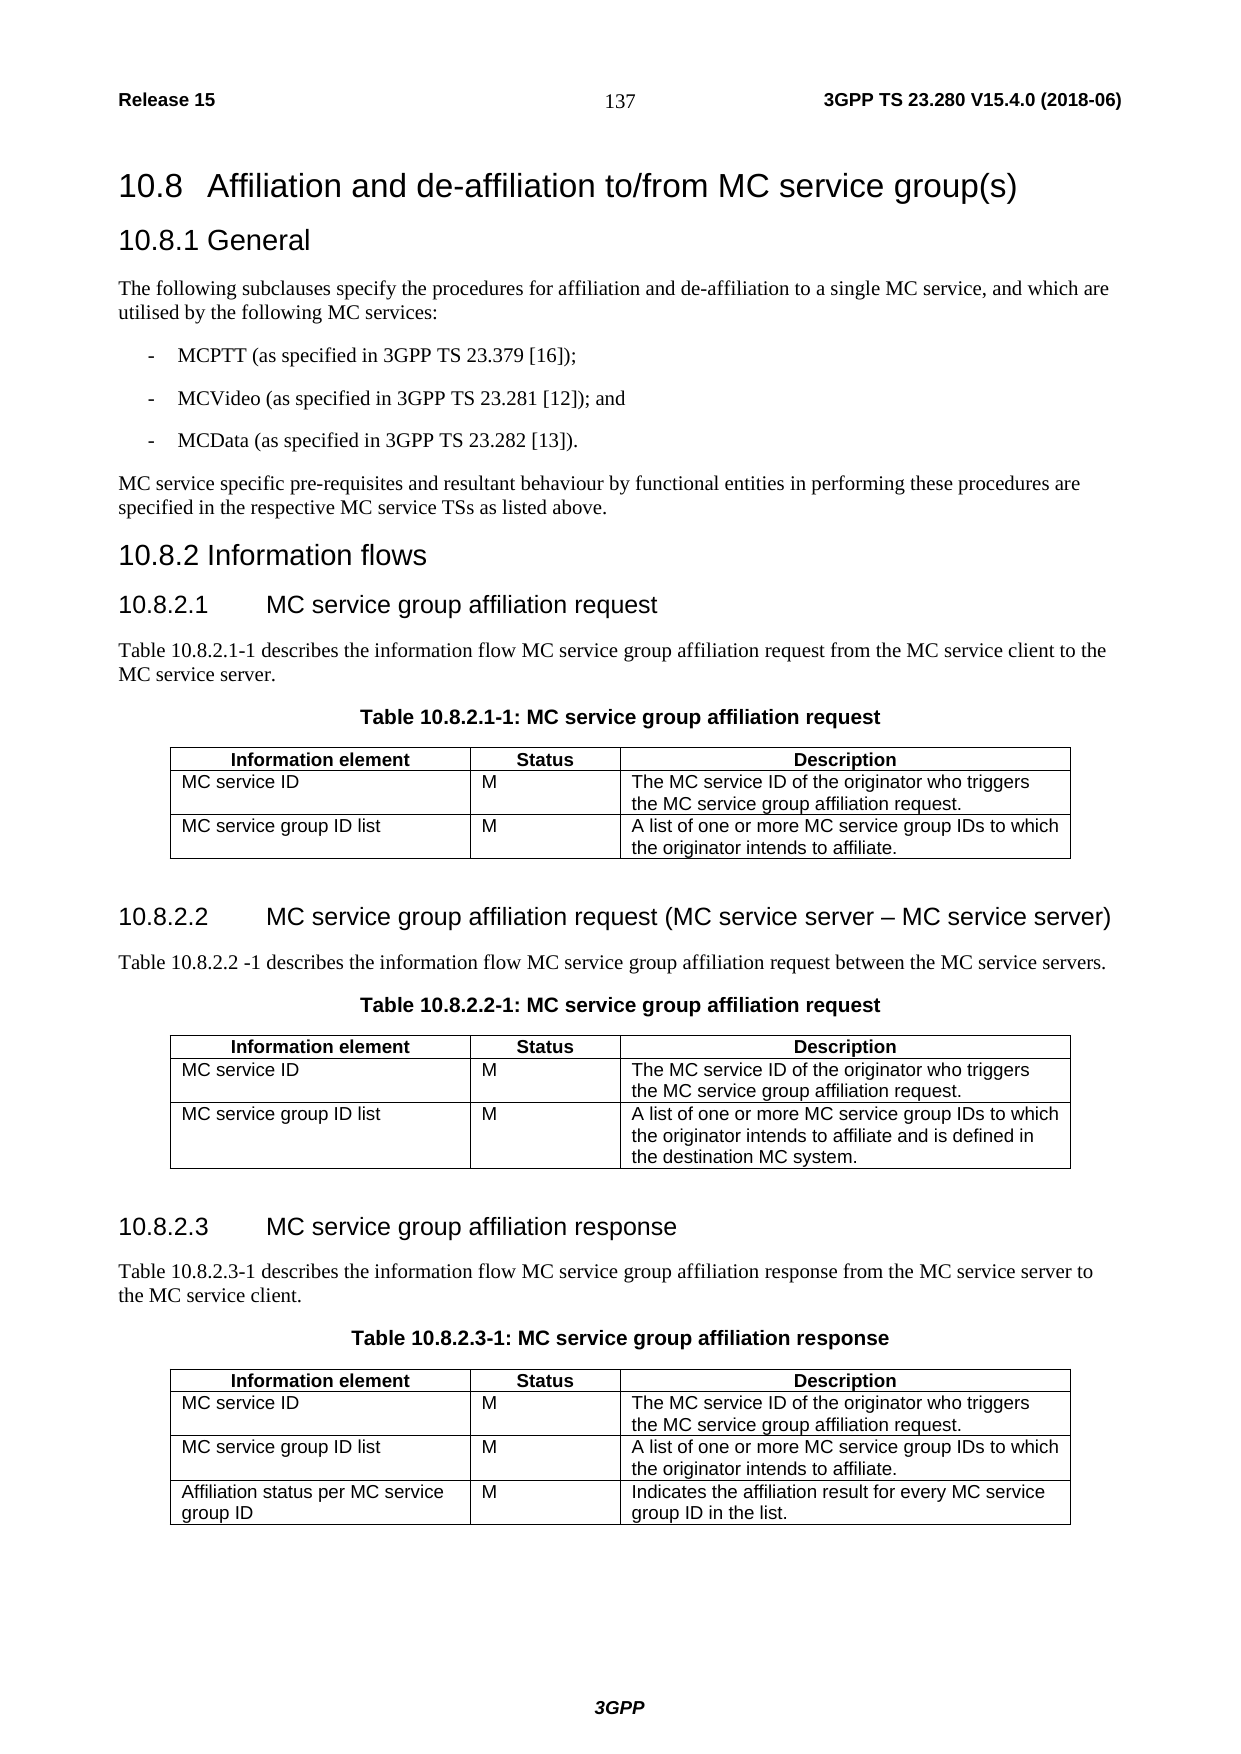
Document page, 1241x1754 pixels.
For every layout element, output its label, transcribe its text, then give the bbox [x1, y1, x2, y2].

subtitle 10.8.2.2 MC service group affiliation request (MC service server – MC service server) [118, 902, 1122, 931]
subtitle 10.8.2 Information flows [118, 538, 1122, 571]
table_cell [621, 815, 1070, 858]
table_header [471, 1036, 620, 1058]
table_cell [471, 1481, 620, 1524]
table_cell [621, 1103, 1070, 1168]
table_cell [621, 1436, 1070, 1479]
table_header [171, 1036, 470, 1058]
text Table 10.8.2.2-1: MC service group affiliation request [118, 992, 1122, 1016]
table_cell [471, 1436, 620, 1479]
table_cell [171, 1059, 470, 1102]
text Table 10.8.2.3-1: MC service group affiliation response [118, 1326, 1122, 1350]
subtitle 10.8.2.3 MC service group affiliation response [118, 1211, 1122, 1240]
text Table 10.8.2.1-1: MC service group affiliation request [118, 704, 1122, 728]
text - MCData (as specified in 3GPP TS 23.282 [13]). [148, 428, 1122, 452]
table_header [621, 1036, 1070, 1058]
subtitle 10.8 Affiliation and de-affiliation to/from MC service group(s) [118, 166, 1122, 205]
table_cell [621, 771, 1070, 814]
text - MCPTT (as specified in 3GPP TS 23.379 [16]); [148, 343, 1122, 367]
subtitle 10.8.2.1 MC service group affiliation request [118, 590, 1122, 619]
text MC service specific pre-requisites and resultant behaviour by functional entities in performing these procedures are specified in the respective MC service TSs as listed above. [118, 471, 1122, 519]
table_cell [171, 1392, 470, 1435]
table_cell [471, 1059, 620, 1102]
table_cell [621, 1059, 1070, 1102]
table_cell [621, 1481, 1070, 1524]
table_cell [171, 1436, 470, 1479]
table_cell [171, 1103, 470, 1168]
text - MCVideo (as specified in 3GPP TS 23.281 [12]); and [148, 385, 1122, 409]
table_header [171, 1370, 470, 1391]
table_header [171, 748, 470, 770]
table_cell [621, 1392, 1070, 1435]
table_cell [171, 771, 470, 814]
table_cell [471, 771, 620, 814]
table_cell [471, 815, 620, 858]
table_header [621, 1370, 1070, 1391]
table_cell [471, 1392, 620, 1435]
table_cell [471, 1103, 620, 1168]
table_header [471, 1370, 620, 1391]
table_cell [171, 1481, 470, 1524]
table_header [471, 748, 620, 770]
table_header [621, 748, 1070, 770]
text The following subclauses specify the procedures for affiliation and de-affiliation to a single MC service, and which are utilised by the following MC services: [118, 276, 1122, 324]
text Table 10.8.2.1-1 describes the information flow MC service group affiliation request from the MC service client to the MC service server. [118, 638, 1122, 686]
text Table 10.8.2.2 -1 describes the information flow MC service group affiliation request between the MC service servers. [118, 949, 1122, 974]
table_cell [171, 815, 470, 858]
subtitle 10.8.1 General [118, 223, 1122, 257]
text Table 10.8.2.3-1 describes the information flow MC service group affiliation response from the MC service server to the MC service client. [118, 1259, 1122, 1307]
